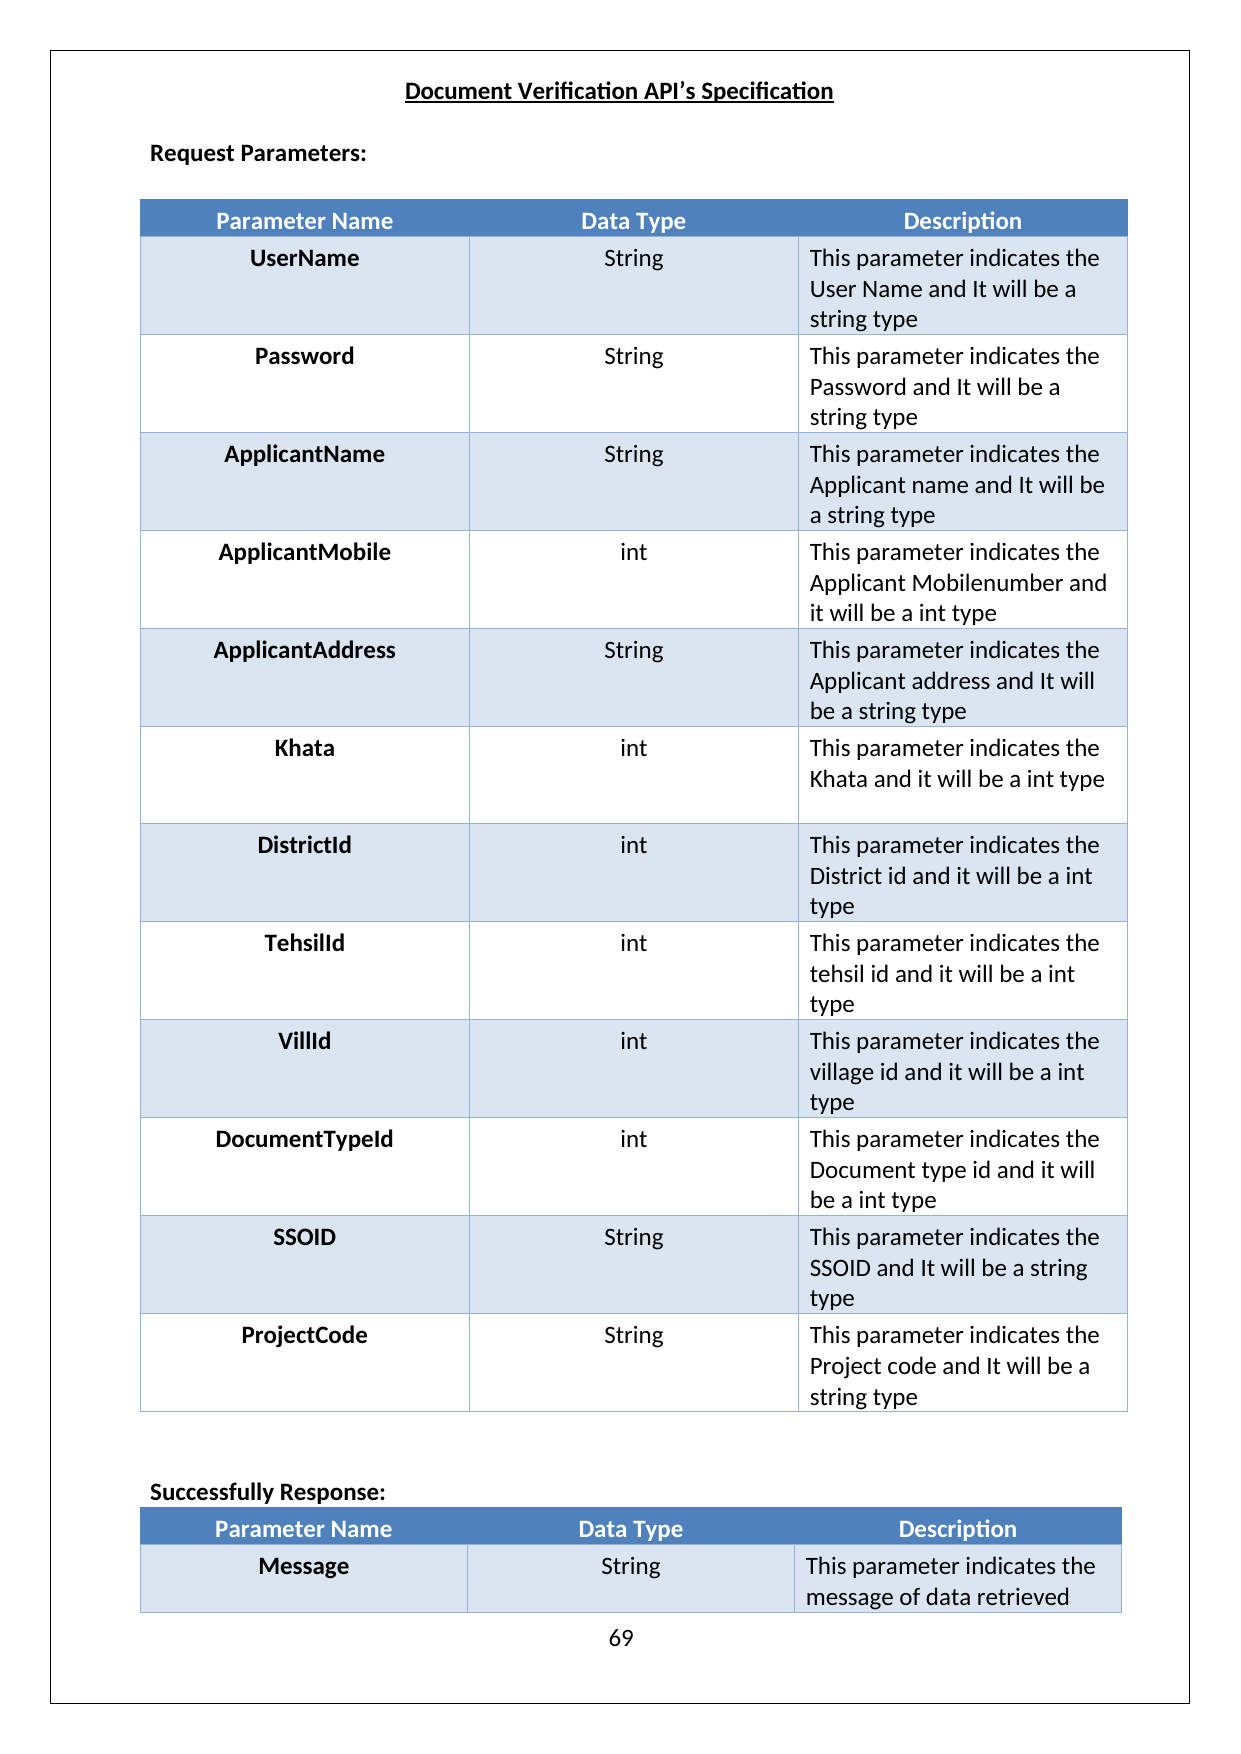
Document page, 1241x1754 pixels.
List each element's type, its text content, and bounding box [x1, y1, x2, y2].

table_cell Password [141, 335, 469, 432]
table_cell UserName [141, 237, 469, 334]
table_header Parameter Name [141, 200, 469, 236]
table_cell DocumentTypeId [141, 1118, 469, 1215]
table_cell String [470, 1314, 798, 1411]
table_cell This parameter indicates the Project code and It will be a string type [799, 1314, 1127, 1411]
table_cell This parameter indicates the SSOID and It will be a string type [799, 1216, 1127, 1313]
table_cell String [470, 237, 798, 334]
table_cell int [470, 1118, 798, 1215]
table_cell This parameter indicates the Password and It will be a string type [799, 335, 1127, 432]
table_cell int [470, 824, 798, 921]
table_cell int [470, 727, 798, 823]
table_cell TehsilId [141, 922, 469, 1019]
table_cell ApplicantAddress [141, 629, 469, 726]
table_cell ProjectCode [141, 1314, 469, 1411]
table_cell String [470, 335, 798, 432]
table_cell This parameter indicates the village id and it will be a int type [799, 1020, 1127, 1117]
table_header Description [795, 1508, 1121, 1544]
table_cell This parameter indicates the Applicant Mobilenumber and it will be a int type [799, 531, 1127, 628]
table_cell This parameter indicates the Applicant name and It will be a string type [799, 433, 1127, 530]
table_cell int [470, 922, 798, 1019]
table_cell SSOID [141, 1216, 469, 1313]
subtitle Request Parameters: [150, 138, 1121, 168]
table_cell int [470, 1020, 798, 1117]
table_header Data Type [470, 200, 798, 236]
table_cell This parameter indicates the Document type id and it will be a int type [799, 1118, 1127, 1215]
table_cell DistrictId [141, 824, 469, 921]
table_cell This parameter indicates the Khata and it will be a int type [799, 727, 1127, 823]
table_cell This parameter indicates the tehsil id and it will be a int type [799, 922, 1127, 1019]
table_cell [795, 1545, 1121, 1612]
table_cell VillId [141, 1020, 469, 1117]
table_cell Message [141, 1545, 467, 1612]
table_cell String [470, 433, 798, 530]
table_cell int [470, 531, 798, 628]
table_cell Khata [141, 727, 469, 823]
table_cell ApplicantName [141, 433, 469, 530]
table_cell This parameter indicates the District id and it will be a int type [799, 824, 1127, 921]
subtitle Successfully Response: [150, 1477, 1121, 1507]
table_cell ApplicantMobile [141, 531, 469, 628]
table_cell String [470, 629, 798, 726]
table_cell String [470, 1216, 798, 1313]
table_header Parameter Name [141, 1508, 467, 1544]
table_cell String [468, 1545, 794, 1612]
table_cell This parameter indicates the User Name and It will be a string type [799, 237, 1127, 334]
table_header Description [799, 200, 1127, 236]
table_header Data Type [468, 1508, 794, 1544]
table_cell This parameter indicates the Applicant address and It will be a string type [799, 629, 1127, 726]
